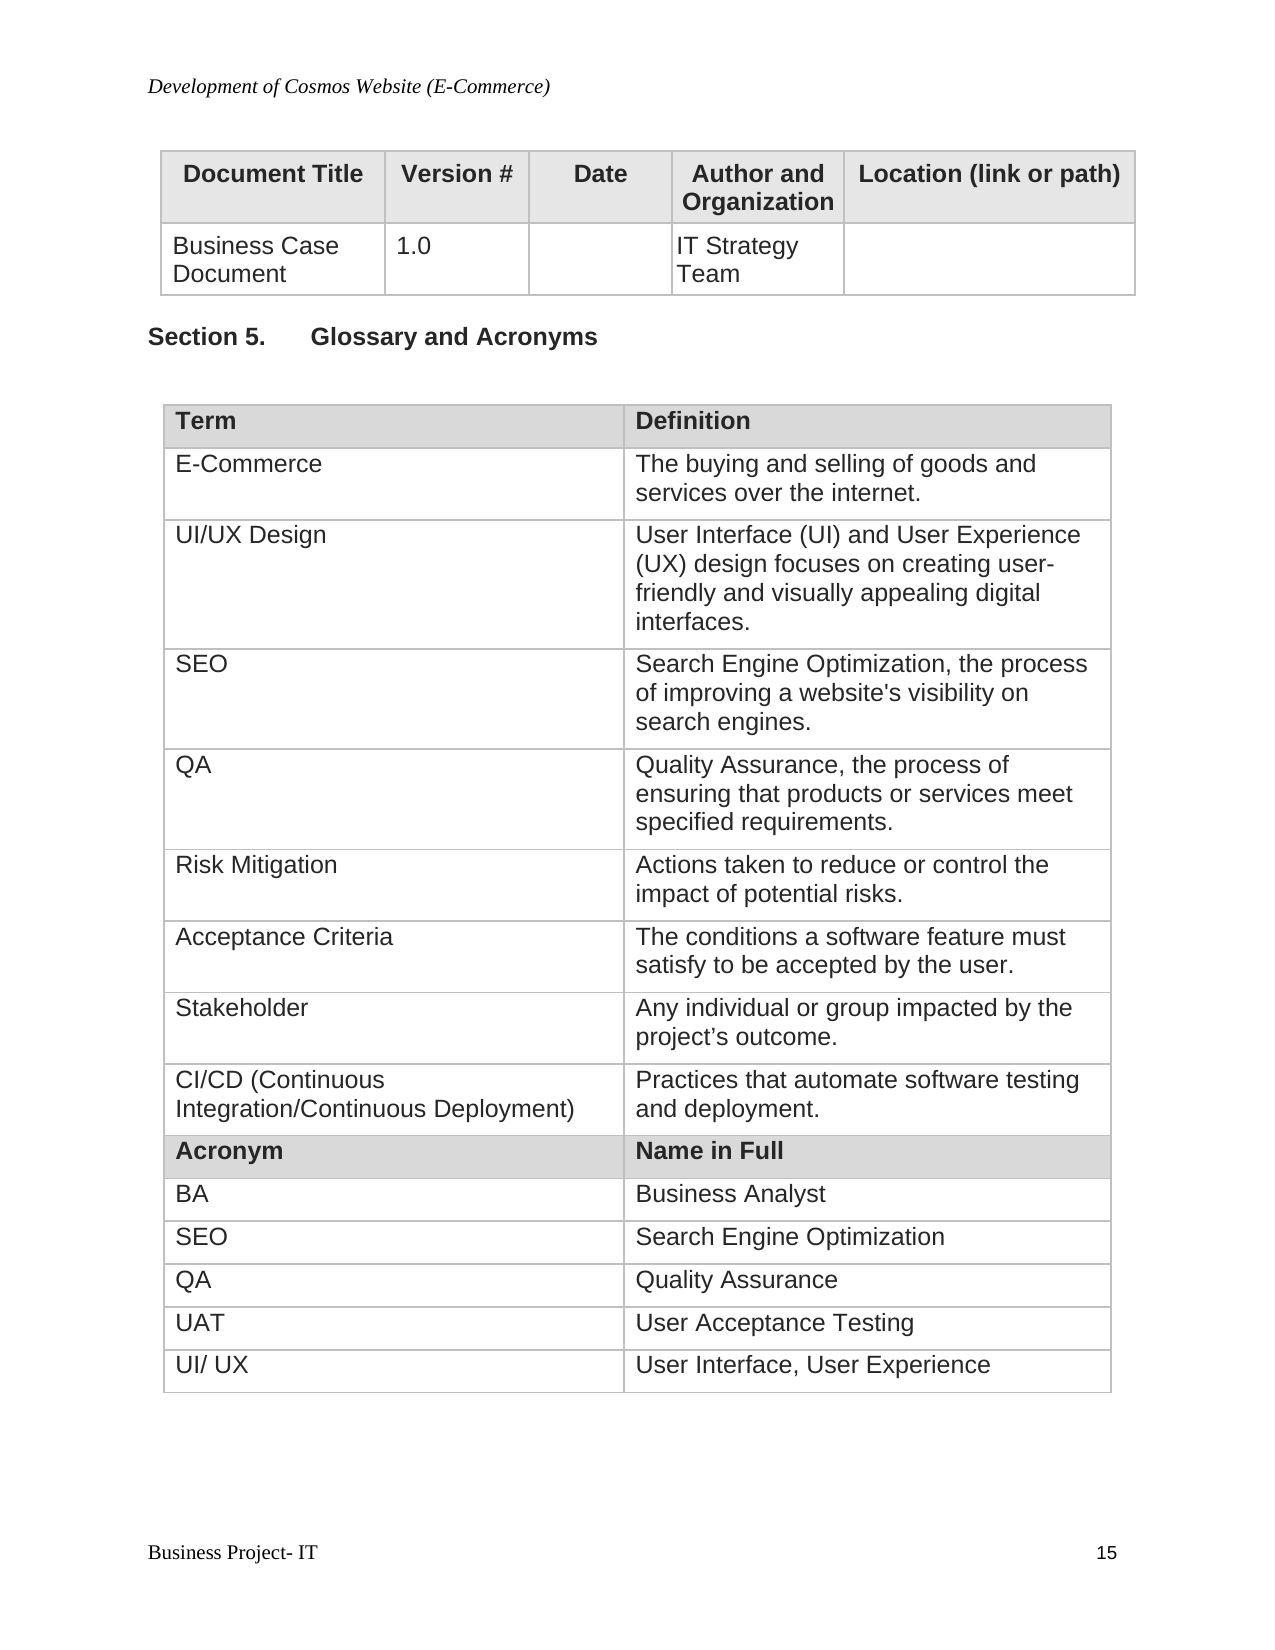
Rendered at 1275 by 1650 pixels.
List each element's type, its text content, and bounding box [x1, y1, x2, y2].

table_cell UI/UX Design [165, 521, 623, 648]
list Glossary and Acronyms [148, 321, 1127, 350]
table_cell Practices that automate software testing and deployment. [625, 1065, 1110, 1135]
table_header Document Title [162, 152, 384, 222]
table_cell The conditions a software feature must satisfy to be accepted by the user. [625, 922, 1110, 992]
table_header Version # [386, 152, 528, 222]
table_cell Business Case Document [162, 224, 384, 294]
table_cell IT Strategy Team [673, 224, 843, 294]
table_cell Acceptance Criteria [165, 922, 623, 992]
table_cell CI/CD (Continuous Integration/Continuous Deployment) [165, 1065, 623, 1135]
table_cell [845, 224, 1134, 294]
table_header Location (link or path) [845, 152, 1134, 222]
table_cell BA [165, 1179, 623, 1220]
table_cell UAT [165, 1308, 623, 1349]
table_cell UI/ UX [165, 1351, 623, 1392]
table_cell E-Commerce [165, 449, 623, 519]
table_cell SEO [165, 1222, 623, 1263]
table_cell 1.0 [386, 224, 528, 294]
table_cell Search Engine Optimization [625, 1222, 1110, 1263]
table_cell Actions taken to reduce or control the impact of potential risks. [625, 850, 1110, 920]
table_cell Name in Full [625, 1136, 1110, 1178]
table_cell User Acceptance Testing [625, 1308, 1110, 1349]
table_header Author and Organization [673, 152, 843, 222]
table_cell [530, 224, 671, 294]
table_cell Risk Mitigation [165, 850, 623, 920]
table_cell User Interface (UI) and User Experience (UX) design focuses on creating user-friendly and visually appealing digital interfaces. [625, 521, 1110, 648]
table_cell Quality Assurance, the process of ensuring that products or services meet specified requirements. [625, 750, 1110, 848]
table_header Term [165, 406, 623, 447]
table_cell QA [165, 750, 623, 848]
table_cell User Interface, User Experience [625, 1351, 1110, 1392]
table_cell The buying and selling of goods and services over the internet. [625, 449, 1110, 519]
table_cell Stakeholder [165, 993, 623, 1063]
table_cell Any individual or group impacted by the project’s outcome. [625, 993, 1110, 1063]
table_cell Business Analyst [625, 1179, 1110, 1220]
table_header Definition [625, 406, 1110, 447]
table_cell QA [165, 1265, 623, 1306]
table_cell Acronym [165, 1136, 623, 1178]
table_cell SEO [165, 650, 623, 748]
table_cell Quality Assurance [625, 1265, 1110, 1306]
table_header Date [530, 152, 671, 222]
table_cell Search Engine Optimization, the process of improving a website's visibility on search engines. [625, 650, 1110, 748]
